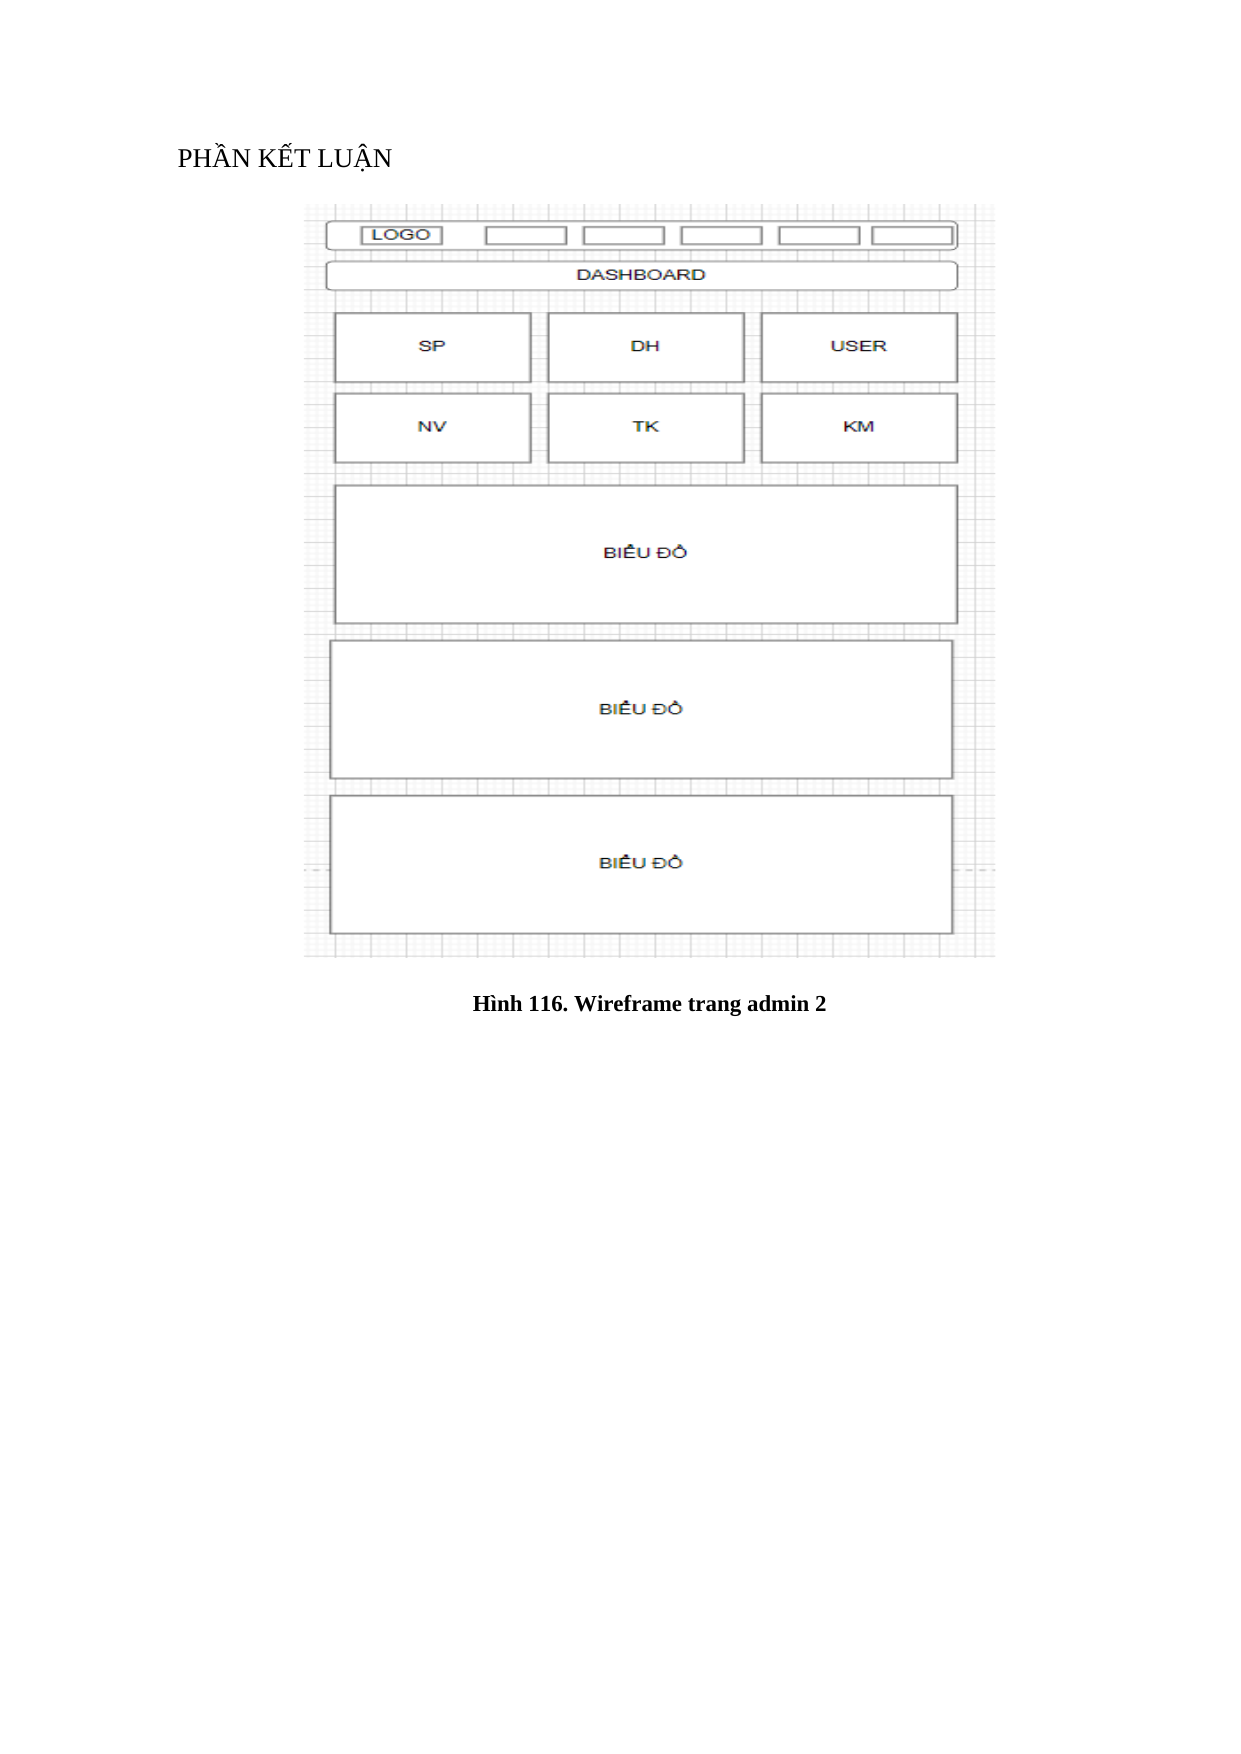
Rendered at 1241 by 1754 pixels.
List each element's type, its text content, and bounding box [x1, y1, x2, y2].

picture [303, 204, 996, 958]
